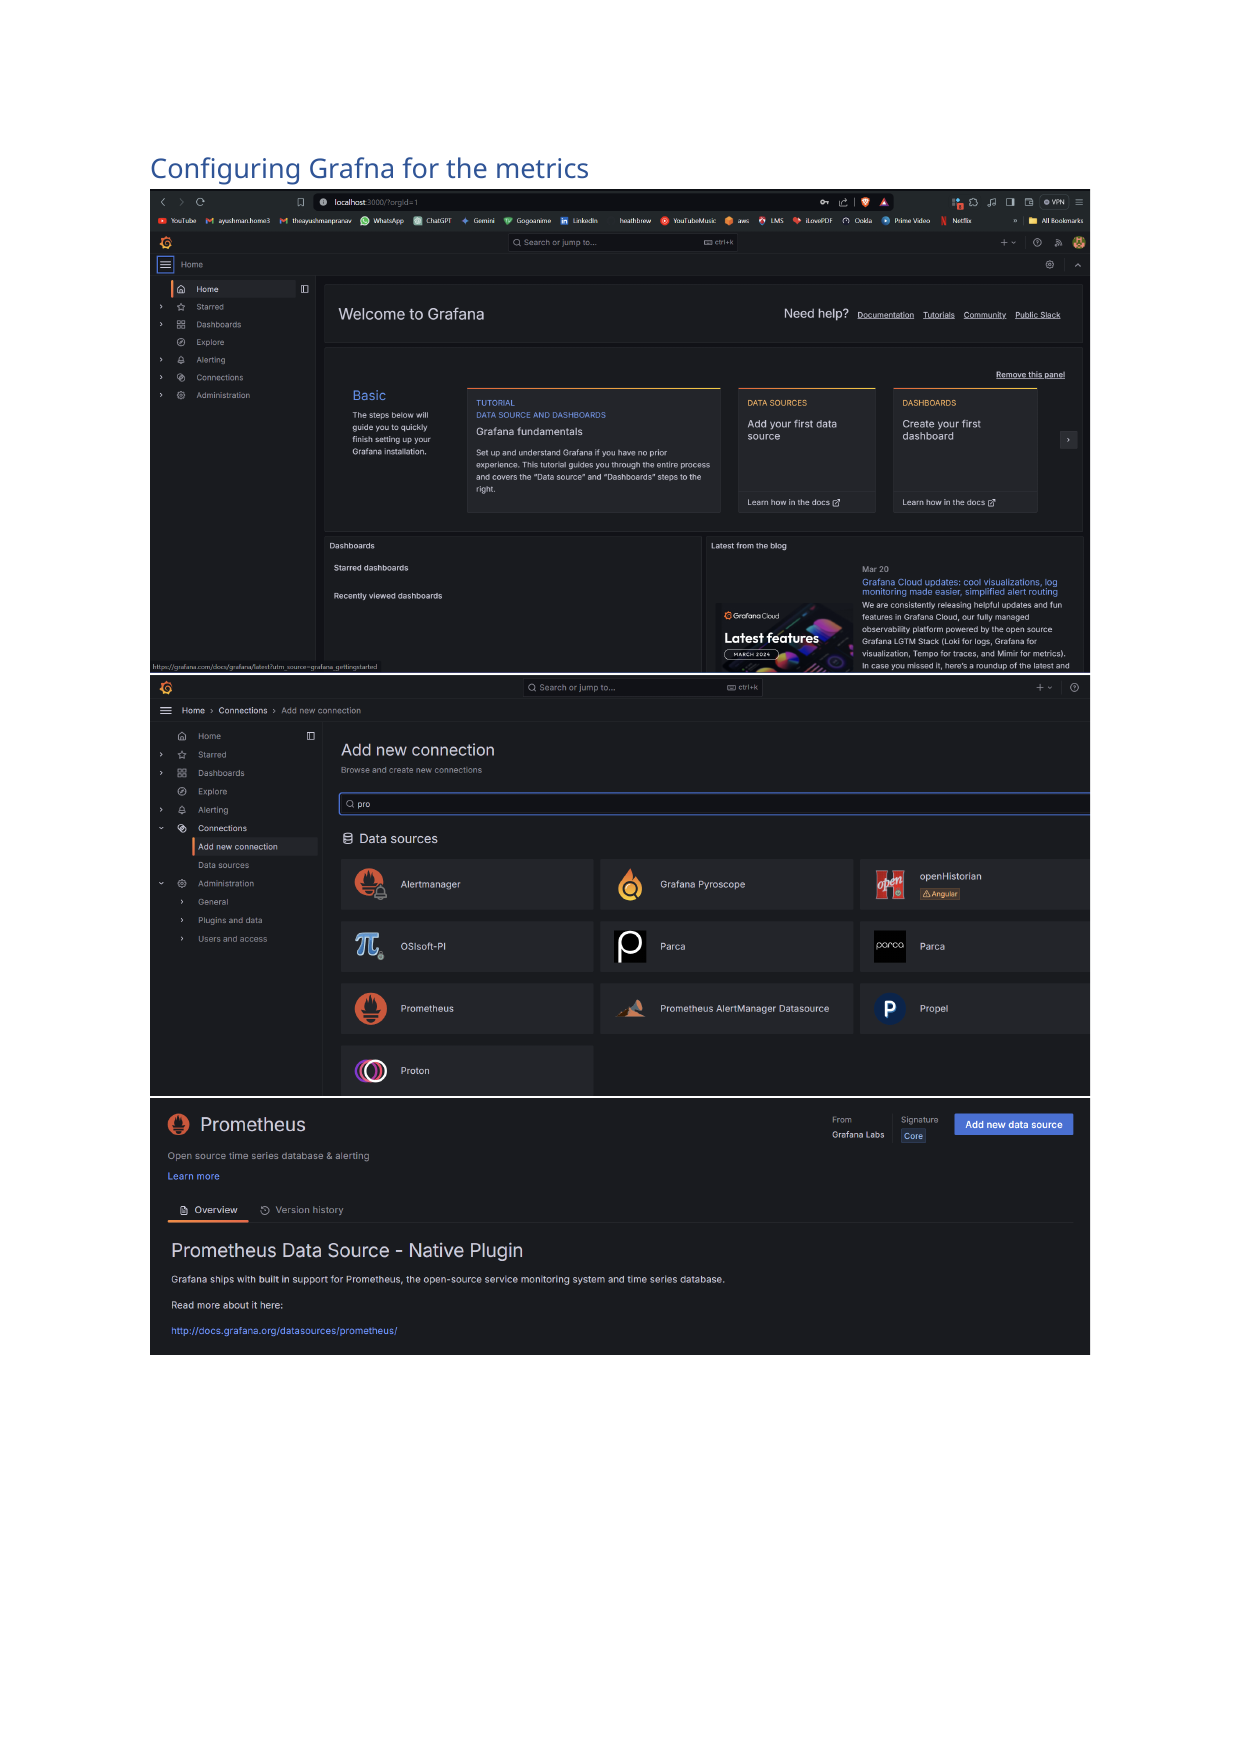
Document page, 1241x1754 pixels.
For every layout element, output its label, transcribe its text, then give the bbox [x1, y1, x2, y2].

picture [150, 1098, 1091, 1355]
picture [150, 189, 1091, 673]
subtitle Configuring Grafna for the metrics [150, 150, 1090, 187]
picture [150, 675, 1091, 1096]
